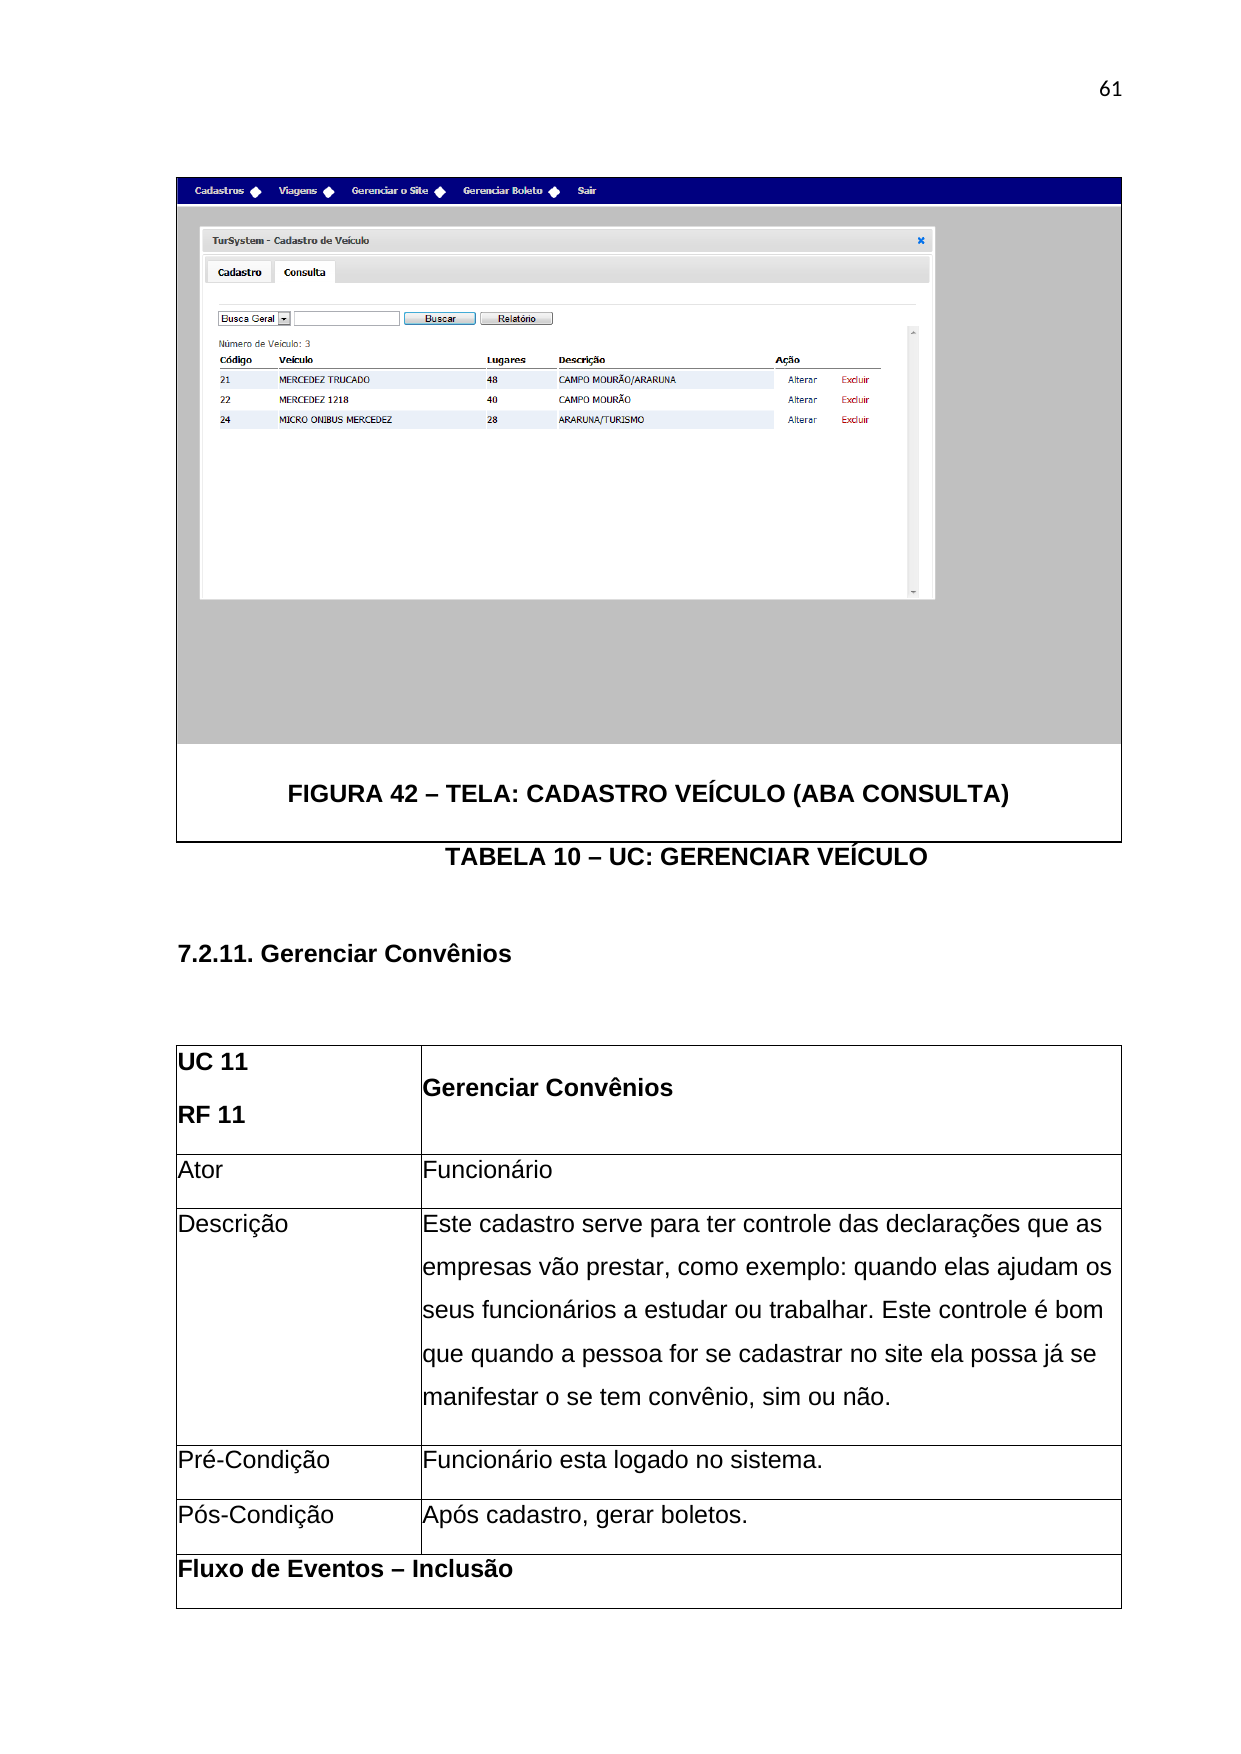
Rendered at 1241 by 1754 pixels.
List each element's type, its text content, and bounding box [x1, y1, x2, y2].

table_cell Este cadastro serve para ter controle das declarações que as empresas vão prestar, como exemplo: quando elas ajudam os seus funcionários a estudar ou trabalhar. Este controle é bom que quando a pessoa for se cadastrar no site ela possa já se manifestar o se tem convênio, sim ou não. [422, 1209, 1121, 1444]
table_header Gerenciar Convênios [422, 1046, 1121, 1154]
table_cell Funcionário esta logado no sistema. [422, 1446, 1121, 1499]
table_cell Após cadastro, gerar boletos. [422, 1500, 1121, 1553]
table_cell Pós-Condição [177, 1500, 421, 1553]
table_cell FIGURA 40 – UC: GERENCIAR VEÍCULO FIGURA 41 – TELA: CADASTRO VEÍCULO FIGURA 42 – TELA: CADASTRO VEÍCULO (ABA CONSULTA) [177, 744, 1121, 841]
text TABELA 10 – UC: GERENCIAR VEÍCULO [177, 843, 1122, 871]
table_cell Pré-Condição [177, 1446, 421, 1499]
table_cell Fluxo de Eventos – Inclusão [177, 1555, 1121, 1608]
table_header UC 11 RF 11 [177, 1046, 421, 1154]
table_cell Ator [177, 1155, 421, 1208]
text 7.2.11. Gerenciar Convênios [177, 938, 1122, 967]
table_cell Descrição [177, 1209, 421, 1444]
table_cell Funcionário [422, 1155, 1121, 1208]
picture [177, 178, 1121, 744]
